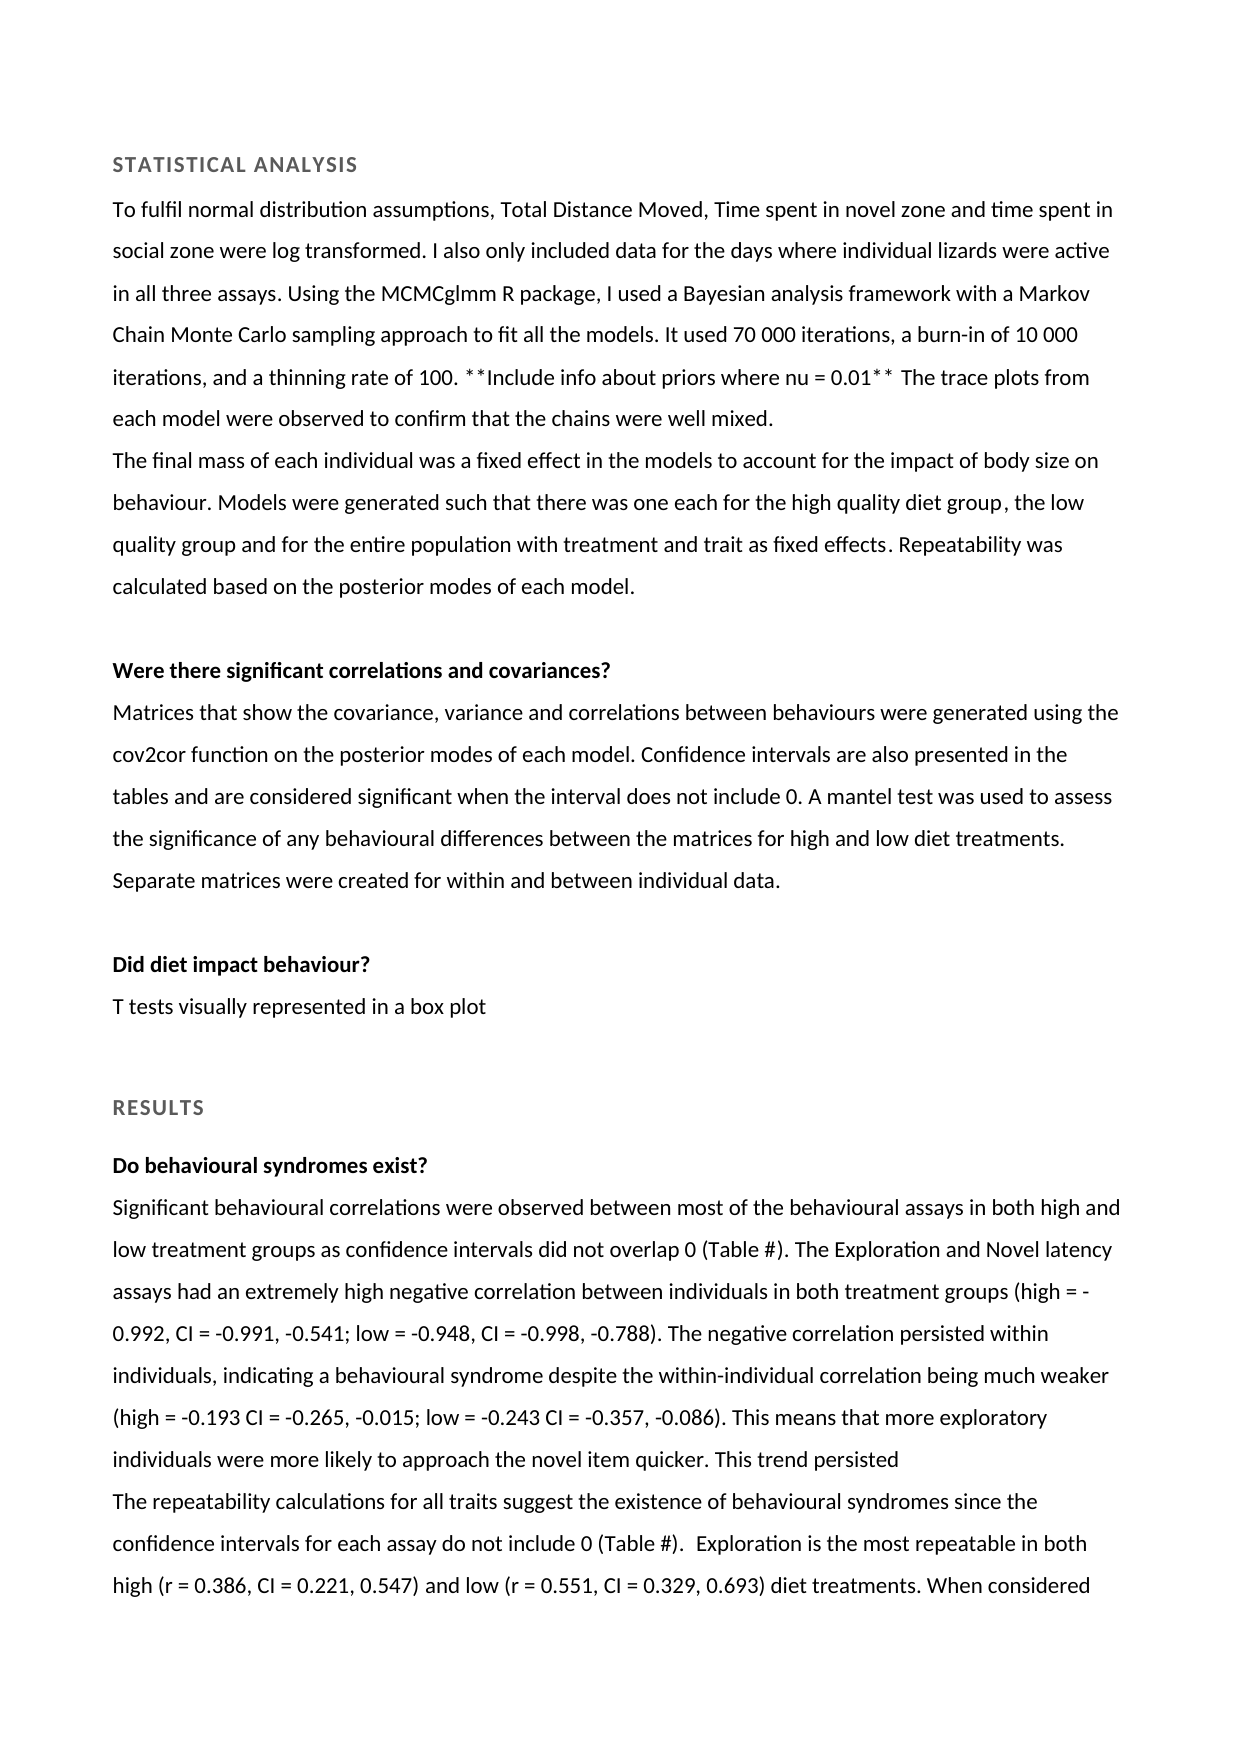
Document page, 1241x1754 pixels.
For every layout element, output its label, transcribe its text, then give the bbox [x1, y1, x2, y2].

text Were there significant correlations and covariances? [112, 656, 1128, 684]
text T tests visually represented in a box plot [112, 992, 1128, 1020]
text Do behavioural syndromes exist? [112, 1152, 1128, 1179]
text Significant behavioural correlations were observed between most of the behavioural assays in both high and low treatment groups as confidence intervals did not overlap 0 (Table #). The Exploration and Novel latency assays had an extremely high negative correlation between individuals in both treatment groups (high = -0.992, CI = -0.991, -0.541; low = -0.948, CI = -0.998, -0.788). The negative correlation persisted within individuals, indicating a behavioural syndrome despite the within-individual correlation being much weaker (high = -0.193 CI = -0.265, -0.015; low = -0.243 CI = -0.357, -0.086). This means that more exploratory individuals were more likely to approach the novel item quicker. This trend persisted [112, 1193, 1128, 1473]
text To fulfil normal distribution assumptions, Total Distance Moved, Time spent in novel zone and time spent in social zone were log transformed. I also only included data for the days where individual lizards were active in all three assays. Using the MCMCglmm R package, I used a Bayesian analysis framework with a Markov Chain Monte Carlo sampling approach to fit all the models. It used 70 000 iterations, a burn-in of 10 000 iterations, and a thinning rate of 100. **Include info about priors where nu = 0.01** The trace plots from each model were observed to confirm that the chains were well mixed. [112, 195, 1128, 433]
text Did diet impact behaviour? [112, 950, 1128, 978]
text The final mass of each individual was a fixed effect in the models to account for the impact of body size on behaviour. Models were generated such that there was one each for the high quality diet group, the low quality group and for the entire population with treatment and trait as fixed effects. Repeatability was calculated based on the posterior modes of each model. [112, 447, 1128, 601]
text Separate matrices were created for within and between individual data. [112, 866, 1128, 894]
subtitle STATISTICAL ANALYSIS [112, 150, 1128, 178]
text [112, 1487, 1128, 1599]
text Matrices that show the covariance, variance and correlations between behaviours were generated using the cov2cor function on the posterior modes of each model. Confidence intervals are also presented in the tables and are considered significant when the interval does not include 0. A mantel test was used to assess the significance of any behavioural differences between the matrices for high and low diet treatments. [112, 698, 1128, 852]
subtitle RESULTS [112, 1093, 1128, 1121]
